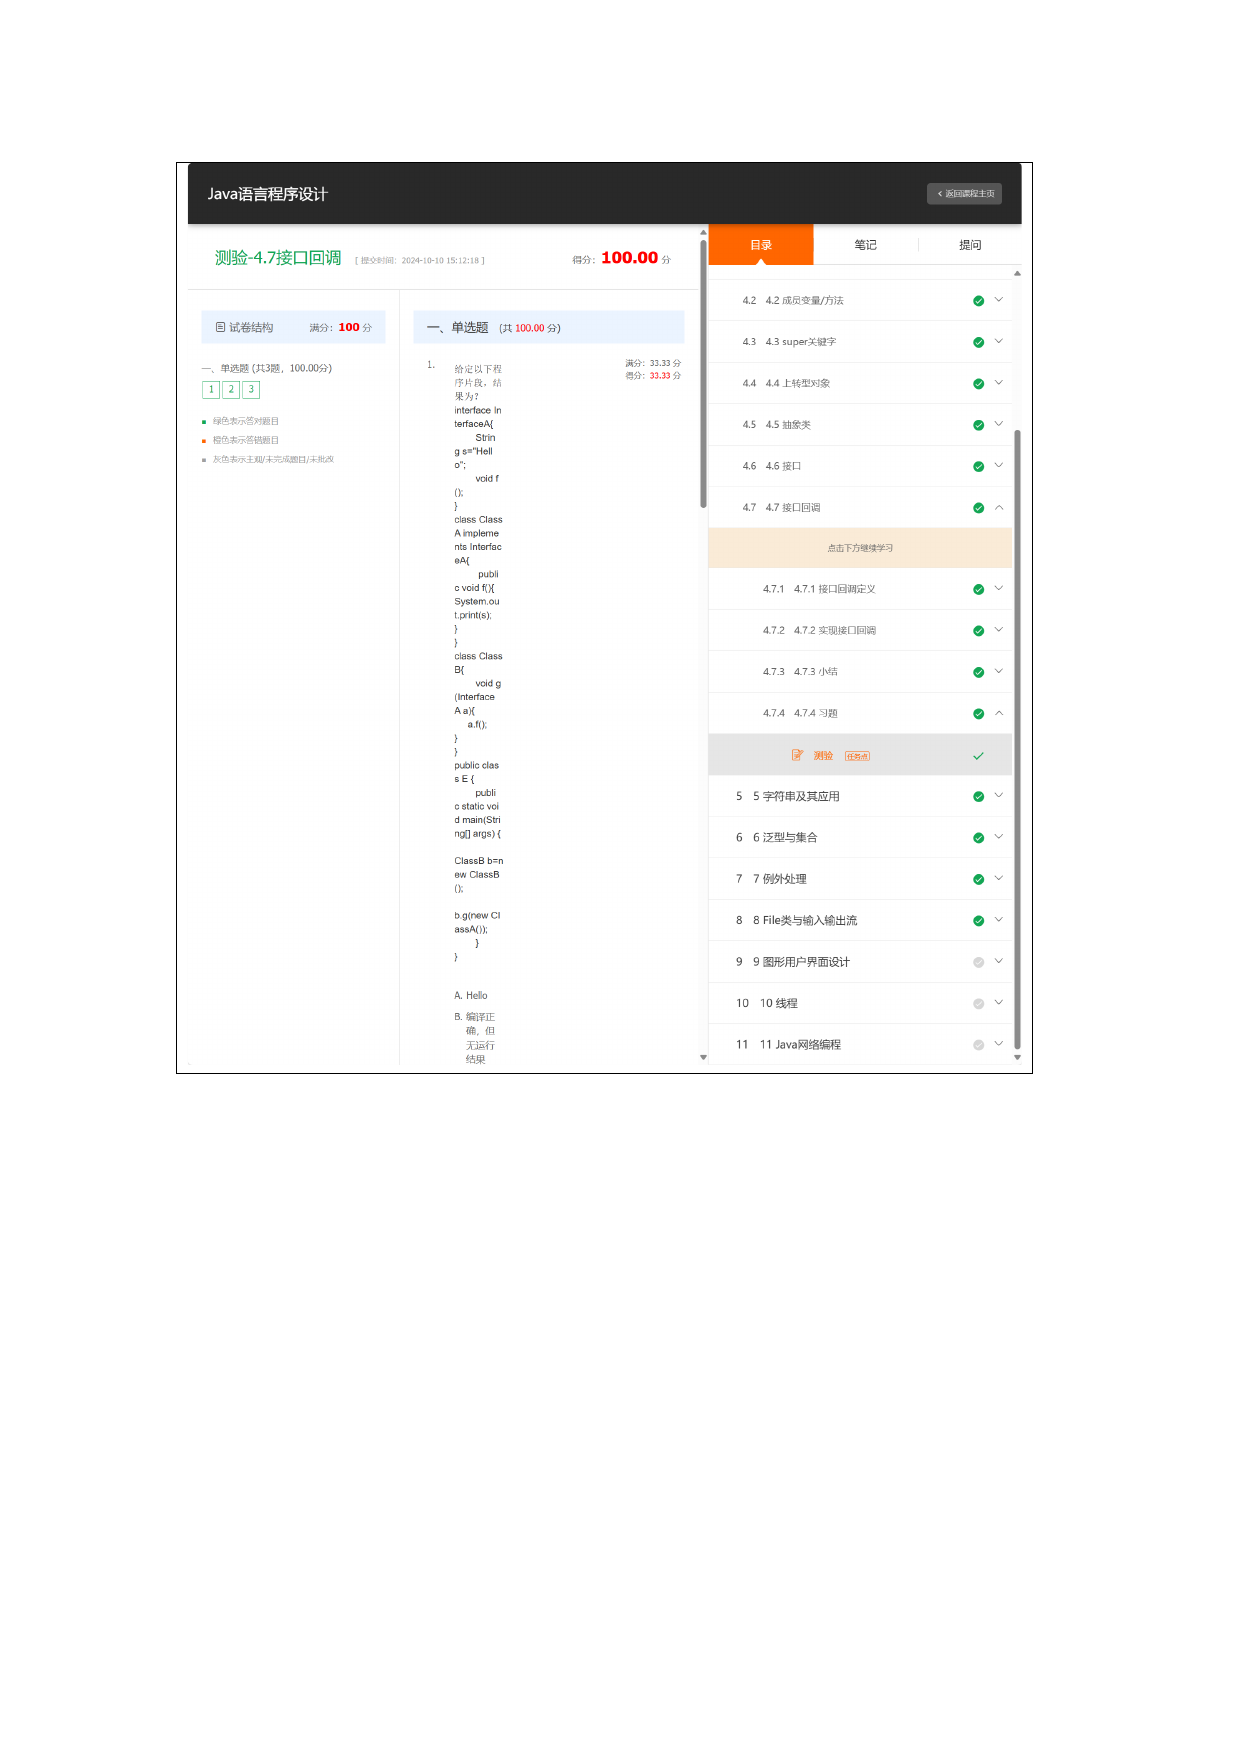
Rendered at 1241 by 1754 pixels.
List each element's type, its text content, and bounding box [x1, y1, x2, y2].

picture [187, 163, 1022, 1065]
table_cell 实验过程： 优课上Java程序设计课程视频第3-8章观看完成的截图 优课上Java程序设计课程第3-8章课后习题的完成情况及得分截图 蓝桥云课上Java简明教程面向对象、常用类、泛型和集合、异常、IO和Lambda（可选）实验完成情况截图 二叉搜索树的中序遍历问题测试用例的设计和选用说明 二叉搜索树的中序遍历问题的解题思路（使用流程图或伪代码）和核心代码说明 学生得分问题的首次设计思路（使用流程图或伪代码）、核心代码说明和具体测试结果展示 学生得分问题的第2次设计思路（使用流程图或伪代码）、核心代码说明和具体测试结果展示 学生得分问题的第3次设计思路（使用流程图或伪代码）、核心代码说明和具体测试结果展示 学生得分问题的第4次设计思路（使用流程图或伪代码）、核心代码说明和具体测试结果展示 [177, 163, 1032, 1073]
